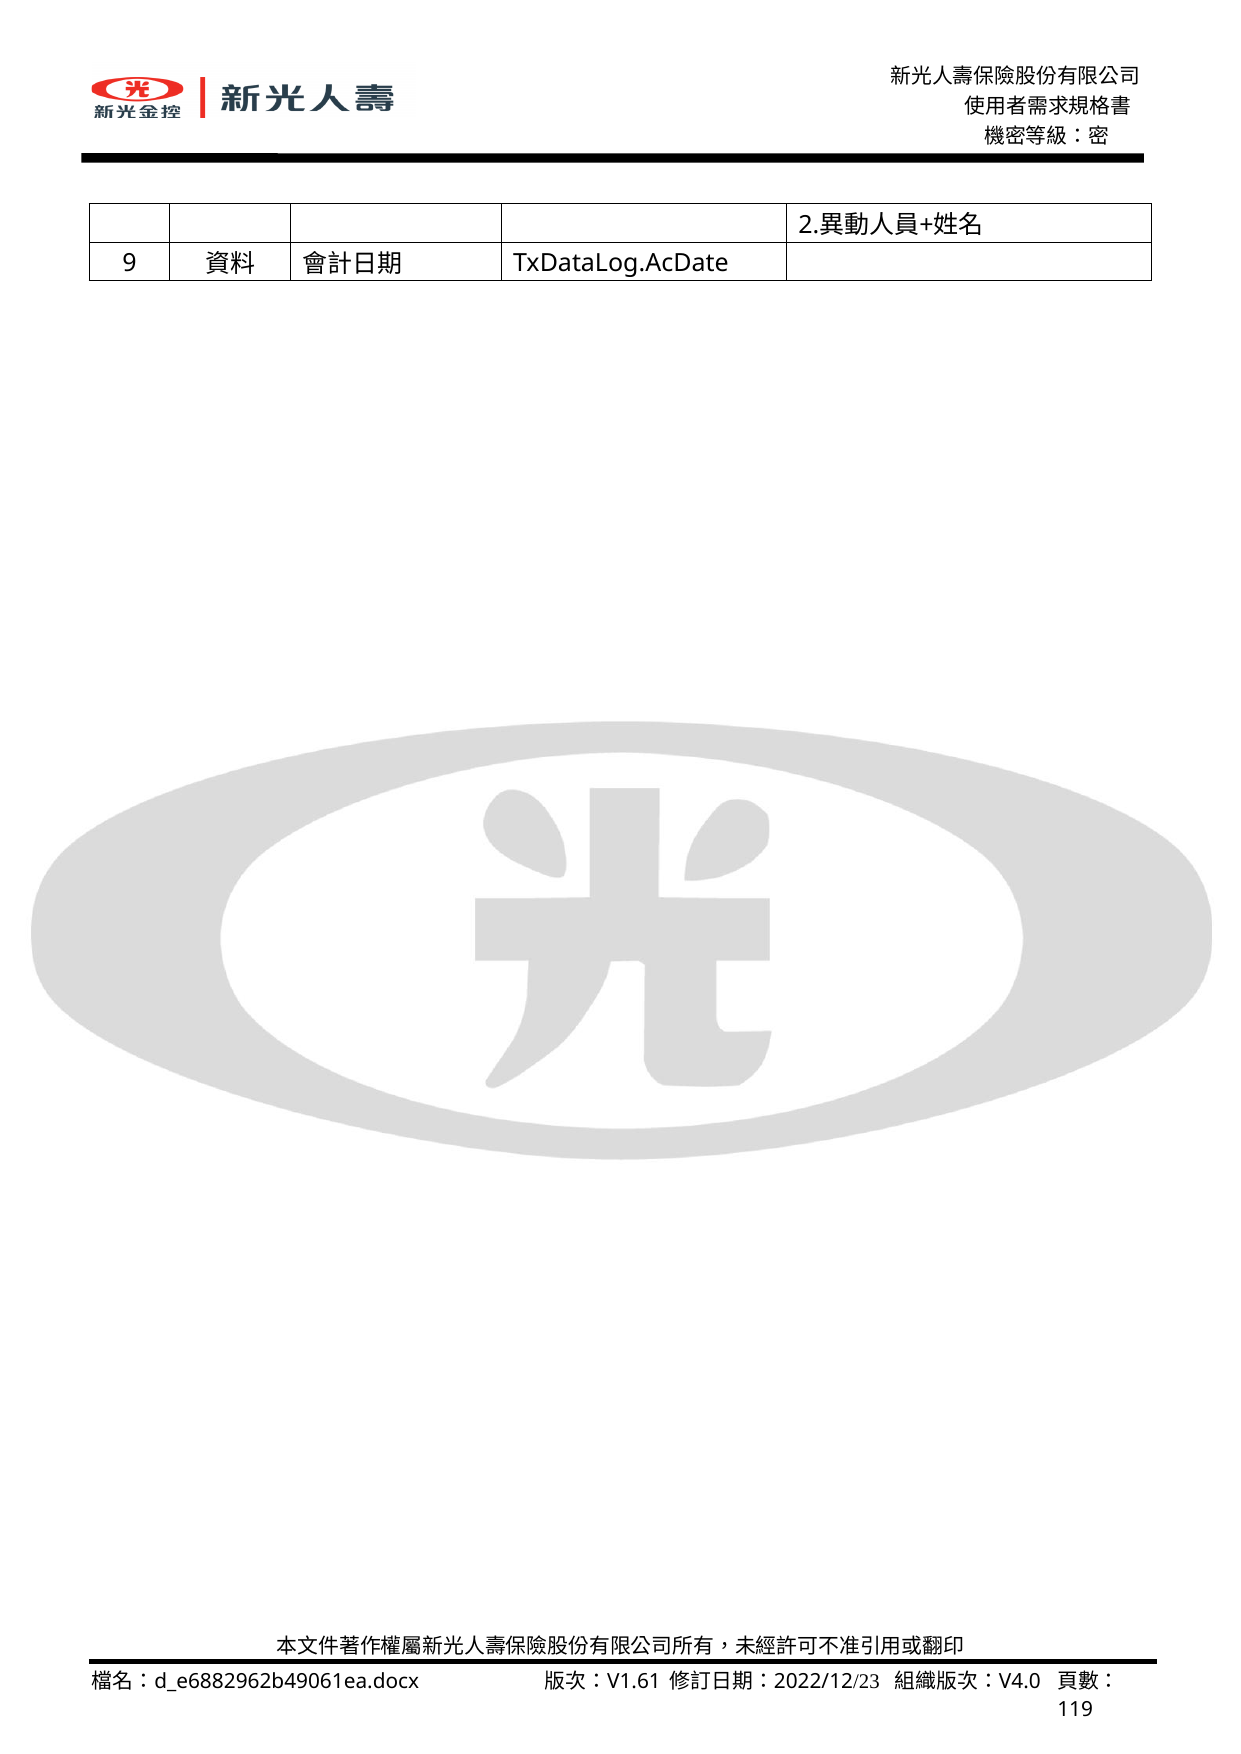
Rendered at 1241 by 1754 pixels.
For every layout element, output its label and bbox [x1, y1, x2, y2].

picture [25, 713, 1215, 1166]
picture [91, 61, 417, 118]
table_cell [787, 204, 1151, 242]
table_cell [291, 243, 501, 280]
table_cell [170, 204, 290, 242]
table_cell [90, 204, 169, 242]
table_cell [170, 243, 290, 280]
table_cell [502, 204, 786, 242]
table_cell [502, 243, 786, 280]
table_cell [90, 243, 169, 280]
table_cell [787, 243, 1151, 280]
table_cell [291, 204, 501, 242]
